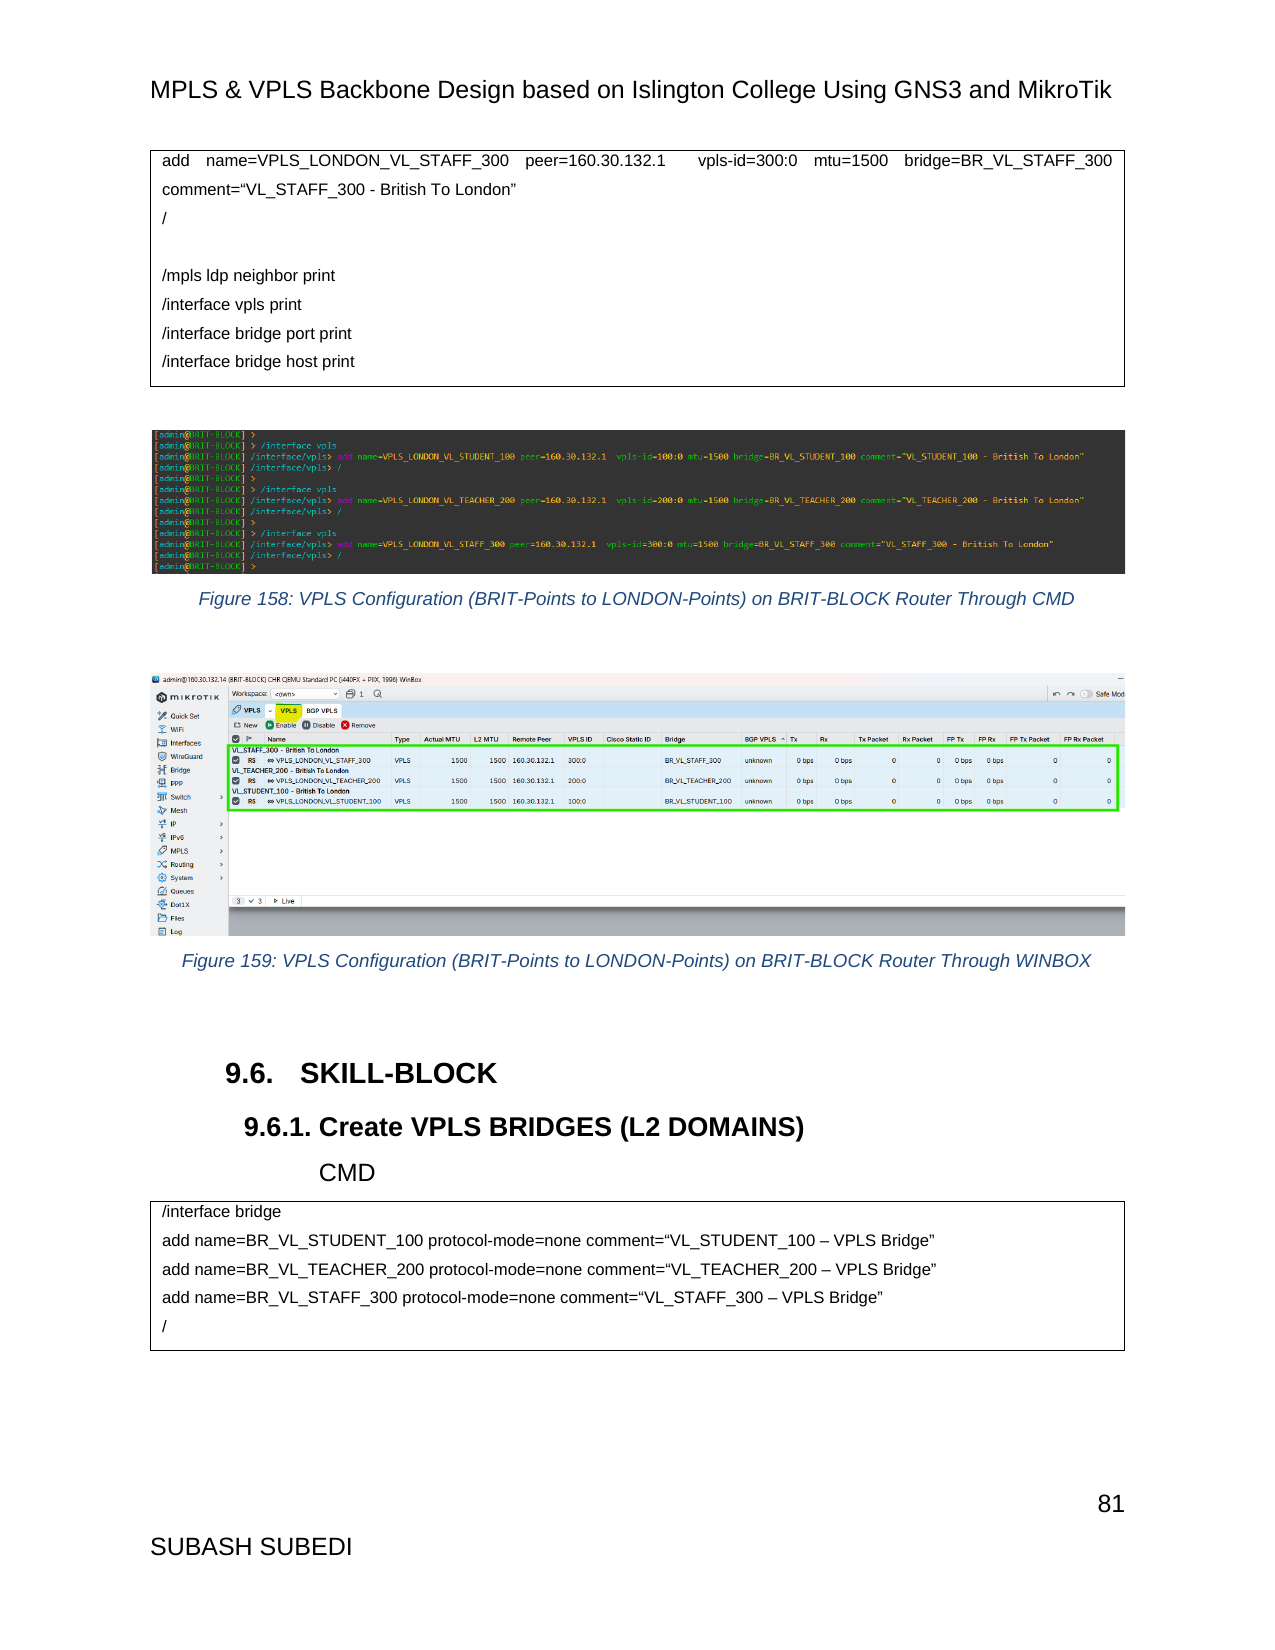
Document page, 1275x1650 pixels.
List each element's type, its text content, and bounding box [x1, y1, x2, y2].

table_header /interface bridge add name=BR_VL_STUDENT_100 protocol-mode=none comment=“VL_STUDENT_100 – VPLS Bridge” add name=BR_VL_TEACHER_200 protocol-mode=none comment=“VL_TEACHER_200 – VPLS Bridge” add name=BR_VL_STAFF_300 protocol-mode=none comment=“VL_STAFF_300 – VPLS Bridge” / [151, 1202, 1124, 1350]
subtitle SKILL-BLOCK [225, 1056, 1125, 1090]
picture [150, 673, 1125, 936]
text Figure 159: VPLS Configuration (BRIT-Points to LONDON-Points) on BRIT-BLOCK Router Through WINBOX [150, 950, 1125, 972]
subtitle Create VPLS BRIDGES (L2 DOMAINS) [244, 1111, 1125, 1142]
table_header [151, 151, 1124, 386]
text CMD [319, 1158, 1125, 1187]
picture [150, 430, 1125, 574]
text Figure 158: VPLS Configuration (BRIT-Points to LONDON-Points) on BRIT-BLOCK Router Through CMD [150, 588, 1125, 609]
